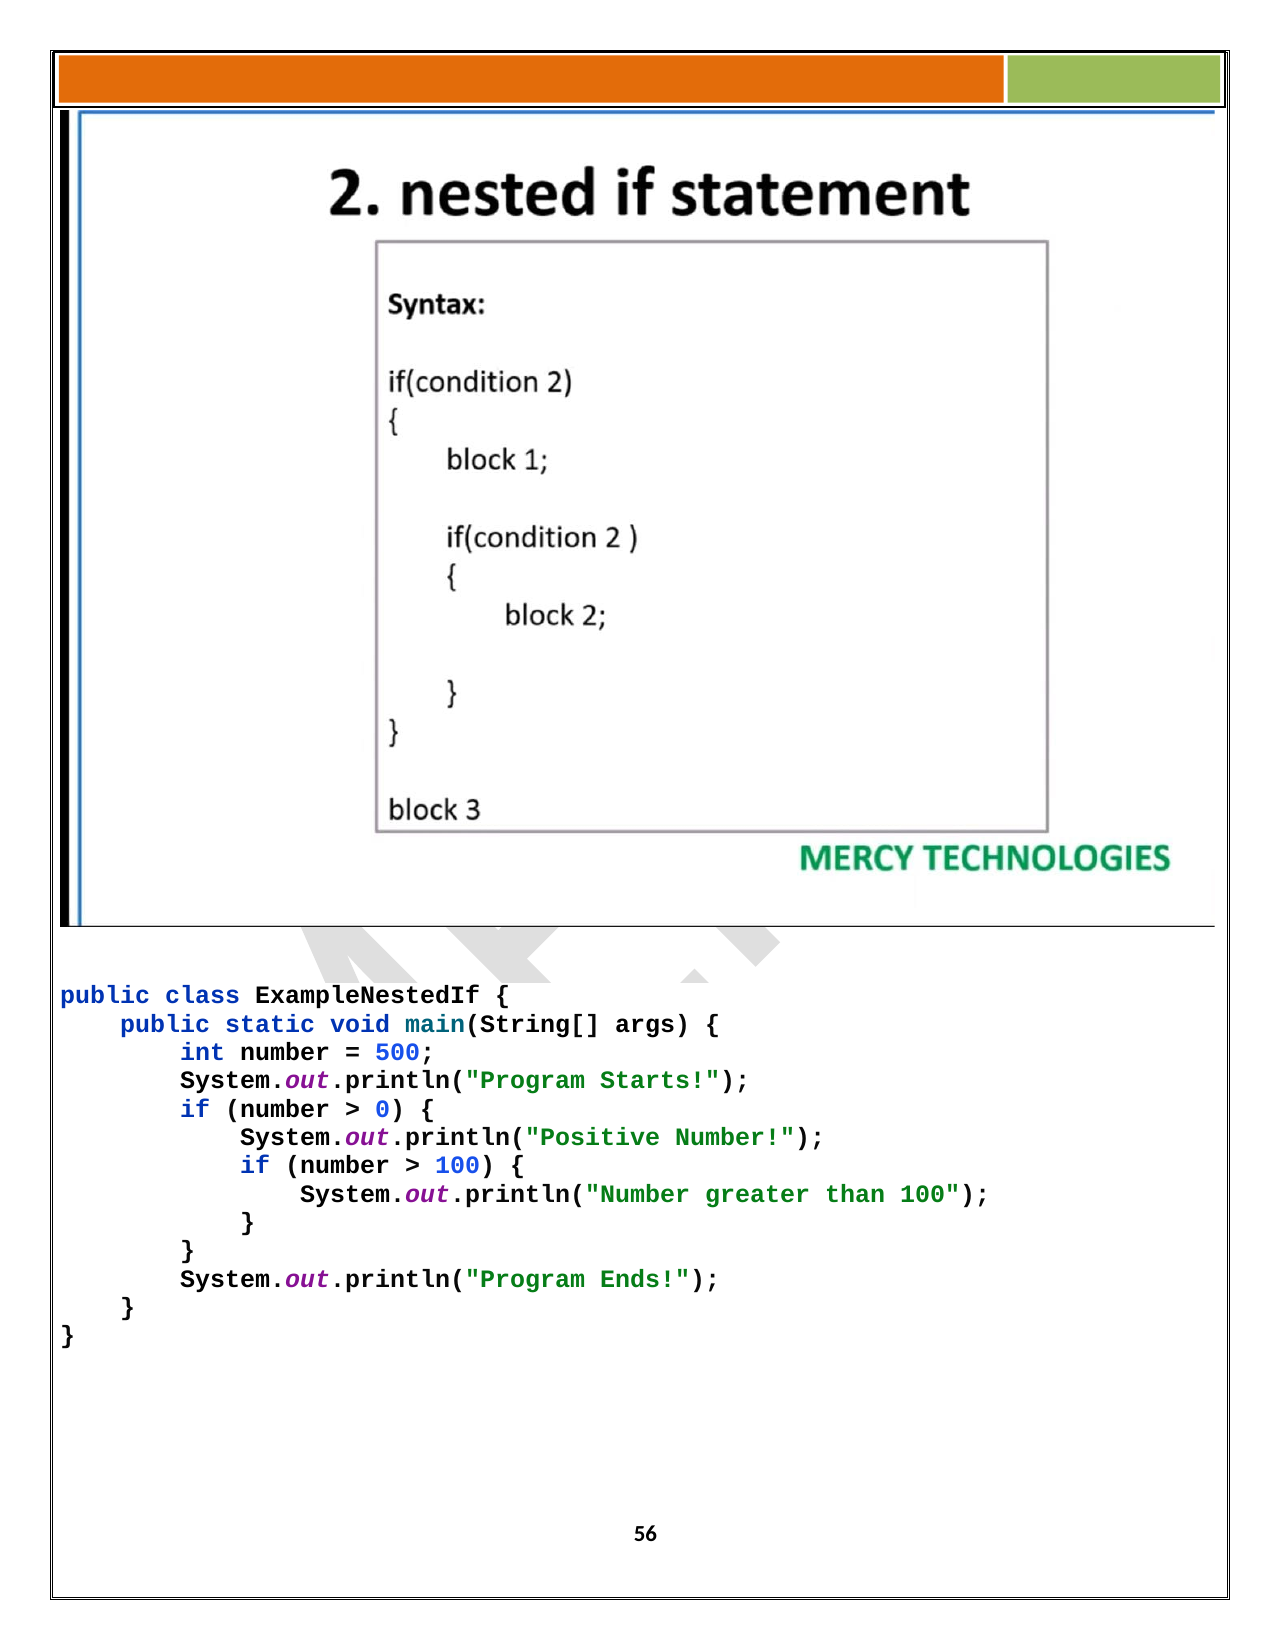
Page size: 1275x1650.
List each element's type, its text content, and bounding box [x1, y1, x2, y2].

text public class ExampleNestedIf { public static void main(String[] args) { int number = 500; System.out.println("Program Starts!"); if (number > 0) { System.out.println("Positive Number!"); if (number > 100) { System.out.println("Number greater than 100"); } } System.out.println("Program Ends!"); } } [60, 983, 1227, 1351]
picture [60, 110, 1215, 927]
